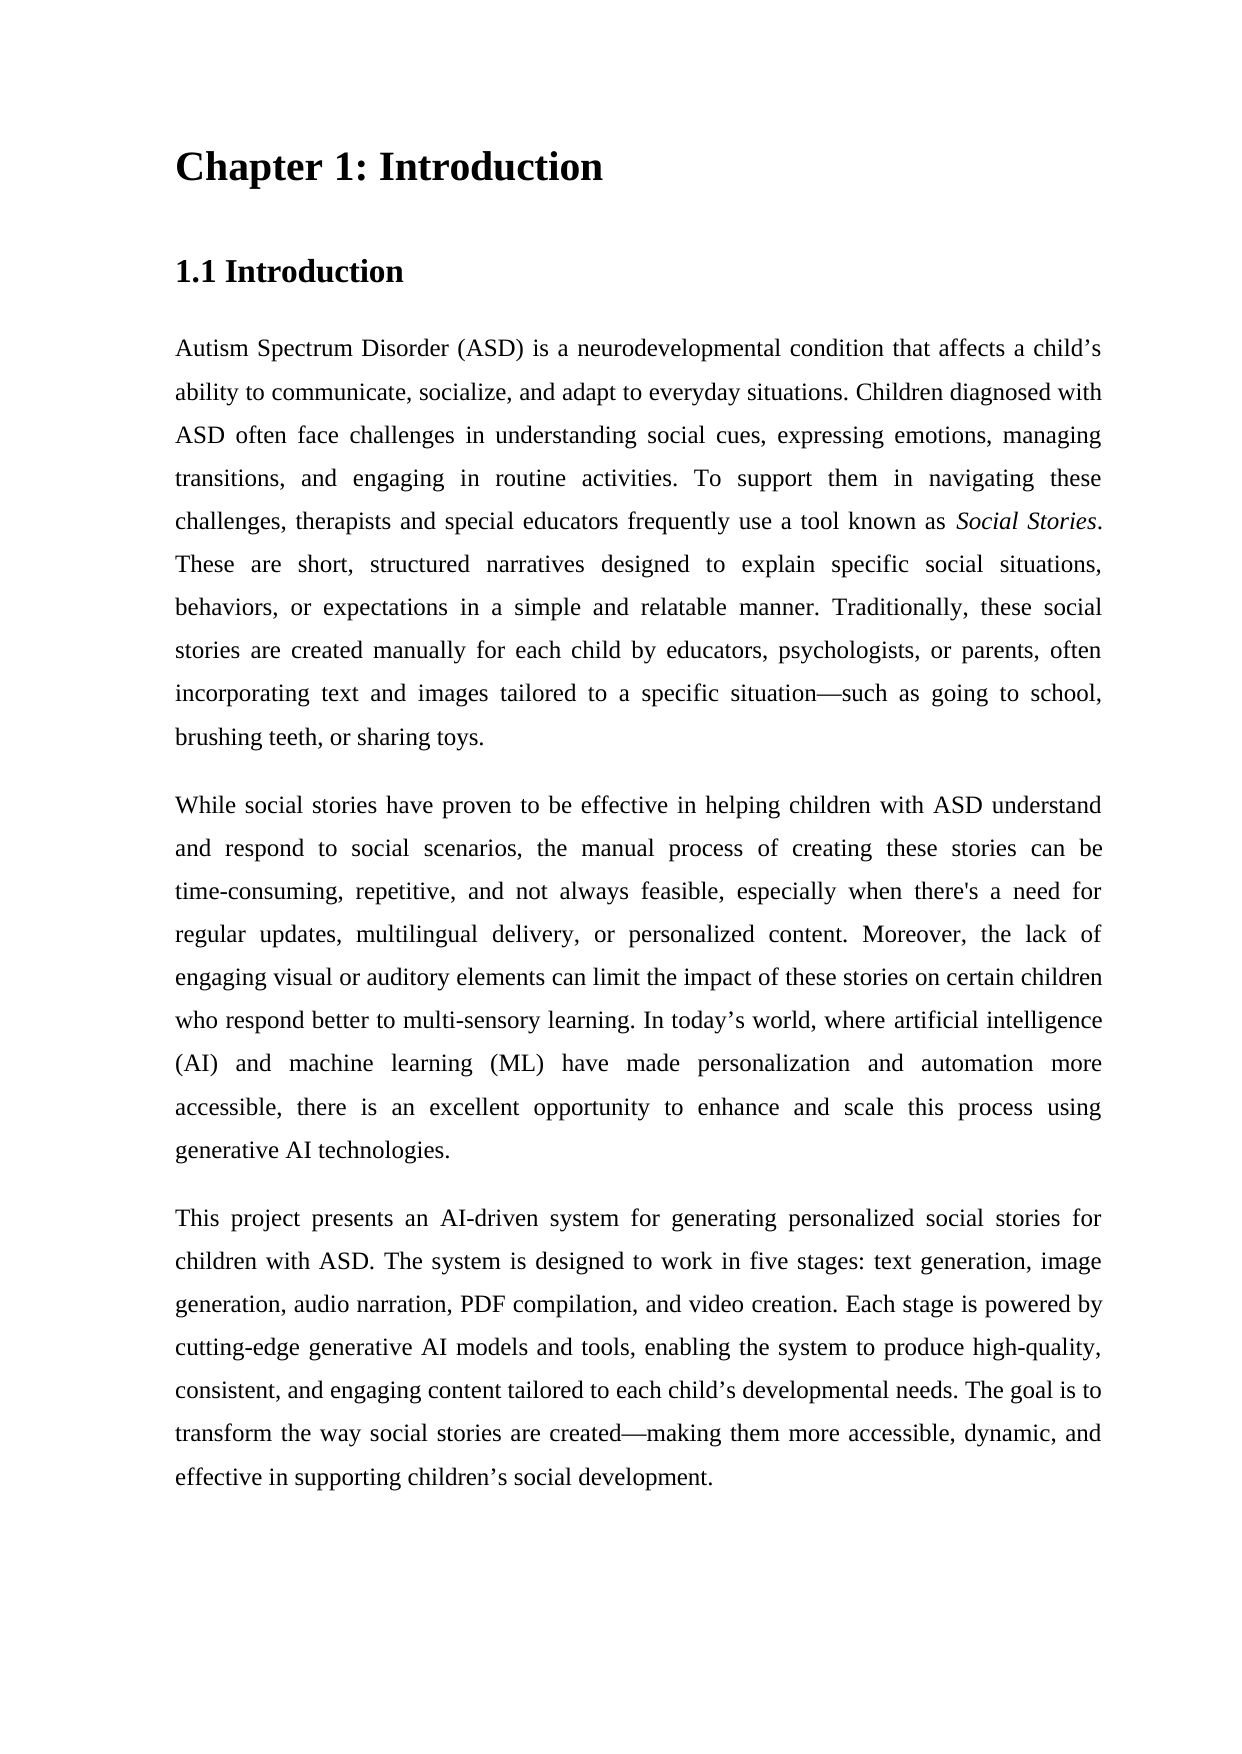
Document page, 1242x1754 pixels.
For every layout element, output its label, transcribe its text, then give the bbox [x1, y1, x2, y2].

text While social stories have proven to be effective in helping children with ASD understand and respond to social scenarios, the manual process of creating these stories can be time-consuming, repetitive, and not always feasible, especially when there's a need for regular updates, multilingual delivery, or personalized content. Moreover, the lack of engaging visual or auditory elements can limit the impact of these stories on certain children who respond better to multi-sensory learning. In today’s world, where artificial intelligence (AI) and machine learning (ML) have made personalization and automation more accessible, there is an excellent opportunity to enhance and scale this process using generative AI technologies. [175, 790, 1103, 1163]
subtitle Introduction [175, 251, 1153, 289]
text This project presents an AI-driven system for generating personalized social stories for children with ASD. The system is designed to work in five stages: text generation, image generation, audio narration, PDF compilation, and video creation. Each stage is powered by cutting-edge generative AI models and tools, enabling the system to produce high-quality, consistent, and engaging content tailored to each child’s developmental needs. The goal is to transform the way social stories are created—making them more accessible, dynamic, and effective in supporting children’s social development. [175, 1203, 1103, 1490]
subtitle Chapter 1: Introduction [175, 142, 1153, 189]
text Autism Spectrum Disorder (ASD) is a neurodevelopmental condition that affects a child’s ability to communicate, socialize, and adapt to everyday situations. Children diagnosed with ASD often face challenges in understanding social cues, expressing emotions, managing transitions, and engaging in routine activities. To support them in navigating these challenges, therapists and special educators frequently use a tool known as Social Stories. These are short, structured narratives designed to explain specific social situations, behaviors, or expectations in a simple and relatable manner. Traditionally, these social stories are created manually for each child by educators, psychologists, or parents, often incorporating text and images tailored to a specific situation—such as going to school, brushing teeth, or sharing toys. [175, 333, 1103, 750]
